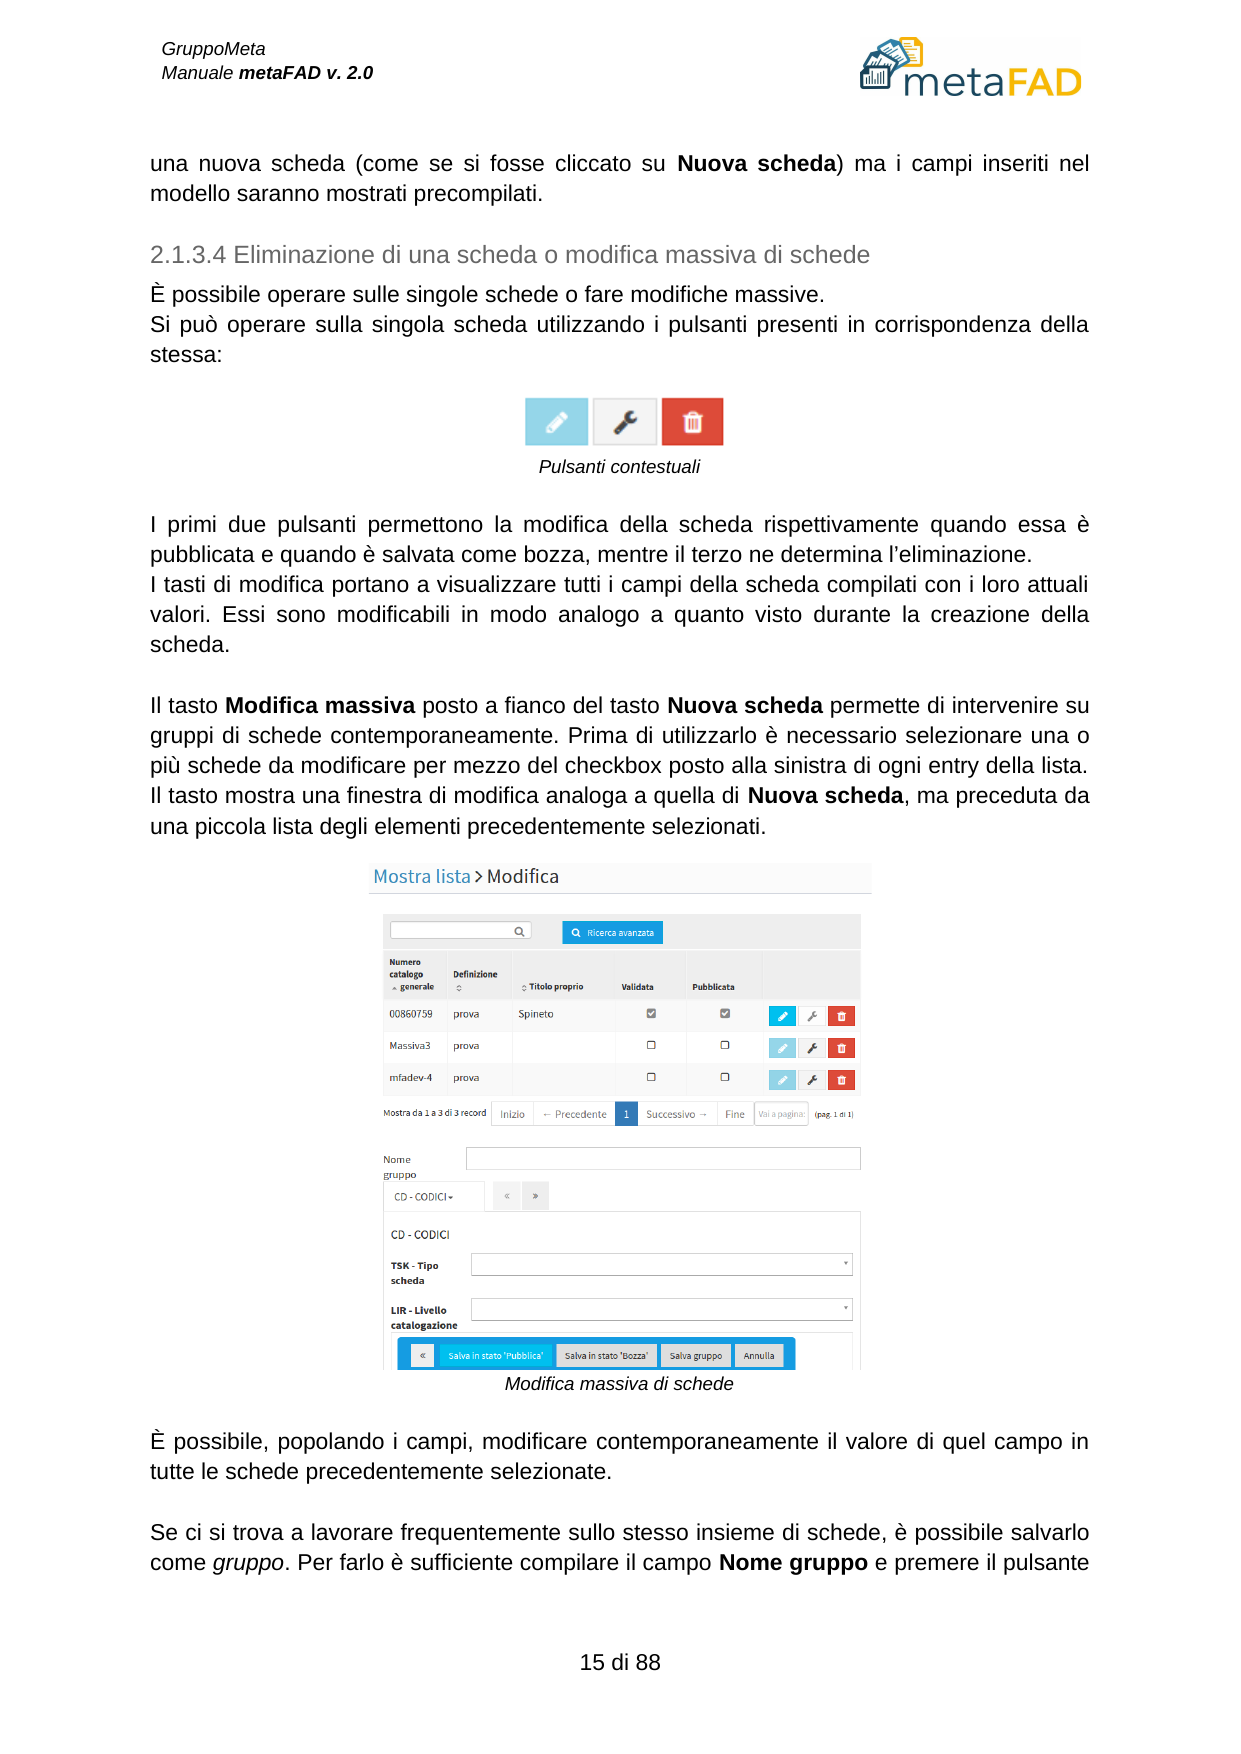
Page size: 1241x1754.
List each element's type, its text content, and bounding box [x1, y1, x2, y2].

text Modifica massiva di schede [150, 1373, 1090, 1394]
text I tasti di modifica portano a visualizzare tutti i campi della scheda compilati con i loro attuali valori. Essi sono modificabili in modo analogo a quanto visto durante la creazione della scheda. [150, 571, 1090, 658]
text È possibile operare sulle singole schede o fare modifiche massive. [150, 281, 1090, 307]
text È possibile, popolando i campi, modificare contemporaneamente il valore di quel campo in tutte le schede precedentemente selezionate. [150, 1428, 1090, 1484]
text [150, 150, 1090, 207]
picture [860, 37, 1082, 96]
text Pulsanti contestuali [150, 456, 1090, 477]
picture [513, 392, 733, 452]
text Si può operare sulla singola scheda utilizzando i pulsanti presenti in corrispondenza della stessa: [150, 311, 1090, 368]
text I primi due pulsanti permettono la modifica della scheda rispettivamente quando essa è pubblicata e quando è salvata come bozza, mentre il terzo ne determina l’eliminazione. [150, 511, 1090, 567]
picture [368, 863, 872, 1370]
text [150, 1519, 1090, 1575]
subtitle 2.1.3.4 Eliminazione di una scheda o modifica massiva di schede [150, 239, 1090, 268]
text Il tasto Modifica massiva posto a fianco del tasto Nuova scheda permette di intervenire su gruppi di schede contemporaneamente. Prima di utilizzarlo è necessario selezionare una o più schede da modificare per mezzo del checkbox posto alla sinistra di ogni entry della lista. Il tasto mostra una finestra di modifica analoga a quella di Nuova scheda, ma preceduta da una piccola lista degli elementi precedentemente selezionati. [150, 692, 1090, 839]
